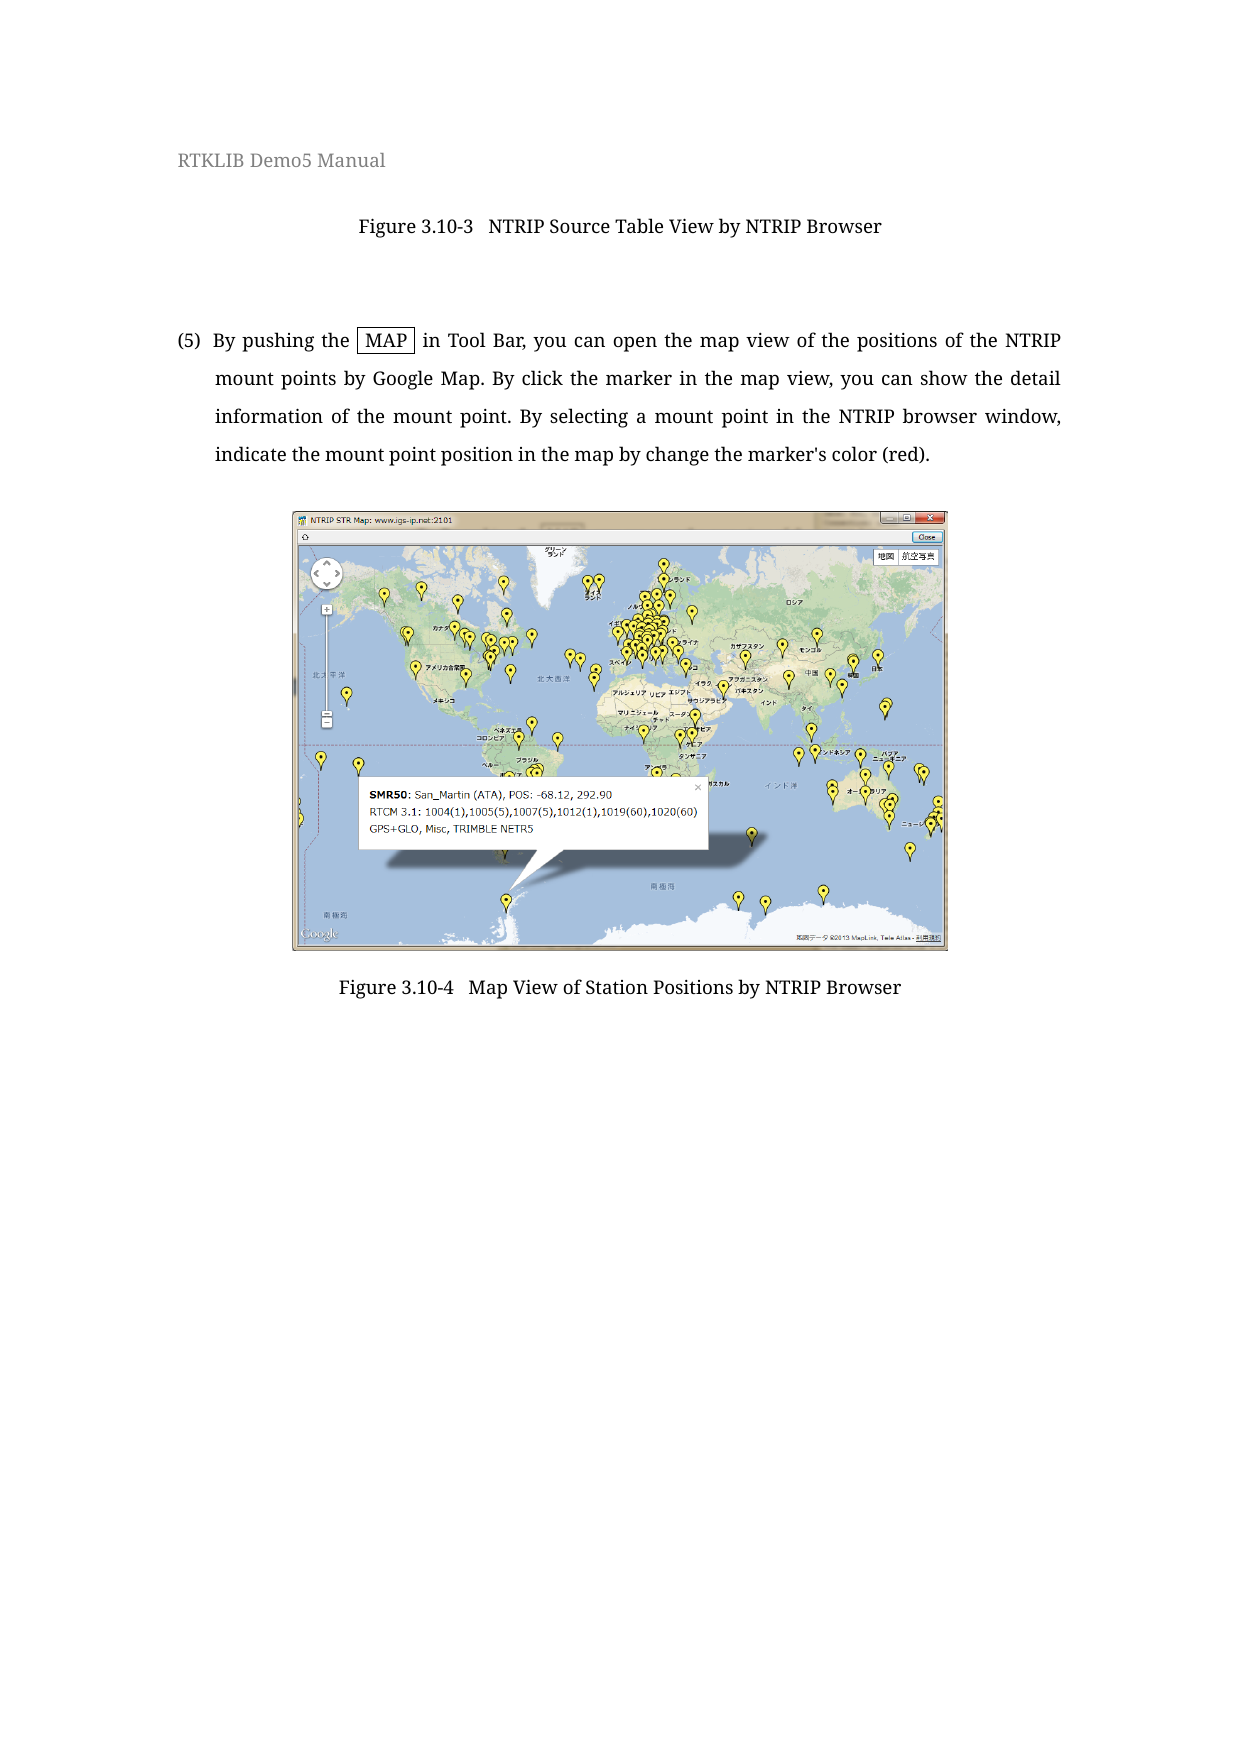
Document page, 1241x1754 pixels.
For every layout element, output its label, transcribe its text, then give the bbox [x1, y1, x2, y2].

list By pushing the MAP in Tool Bar, you can open the map view of the positions of the NTRIP mount points by Google Map. By click the marker in the map view, you can show the detail information of the mount point. By selecting a mount point in the NTRIP browser window, indicate the mount point position in the map by change the marker's color (red). [177, 321, 1063, 473]
text Figure 3.10-3 NTRIP Source Table View by NTRIP Browser [177, 207, 1063, 245]
text Figure 3.10-4 Map View of Station Positions by NTRIP Browser [177, 968, 1063, 1006]
picture [292, 511, 948, 951]
